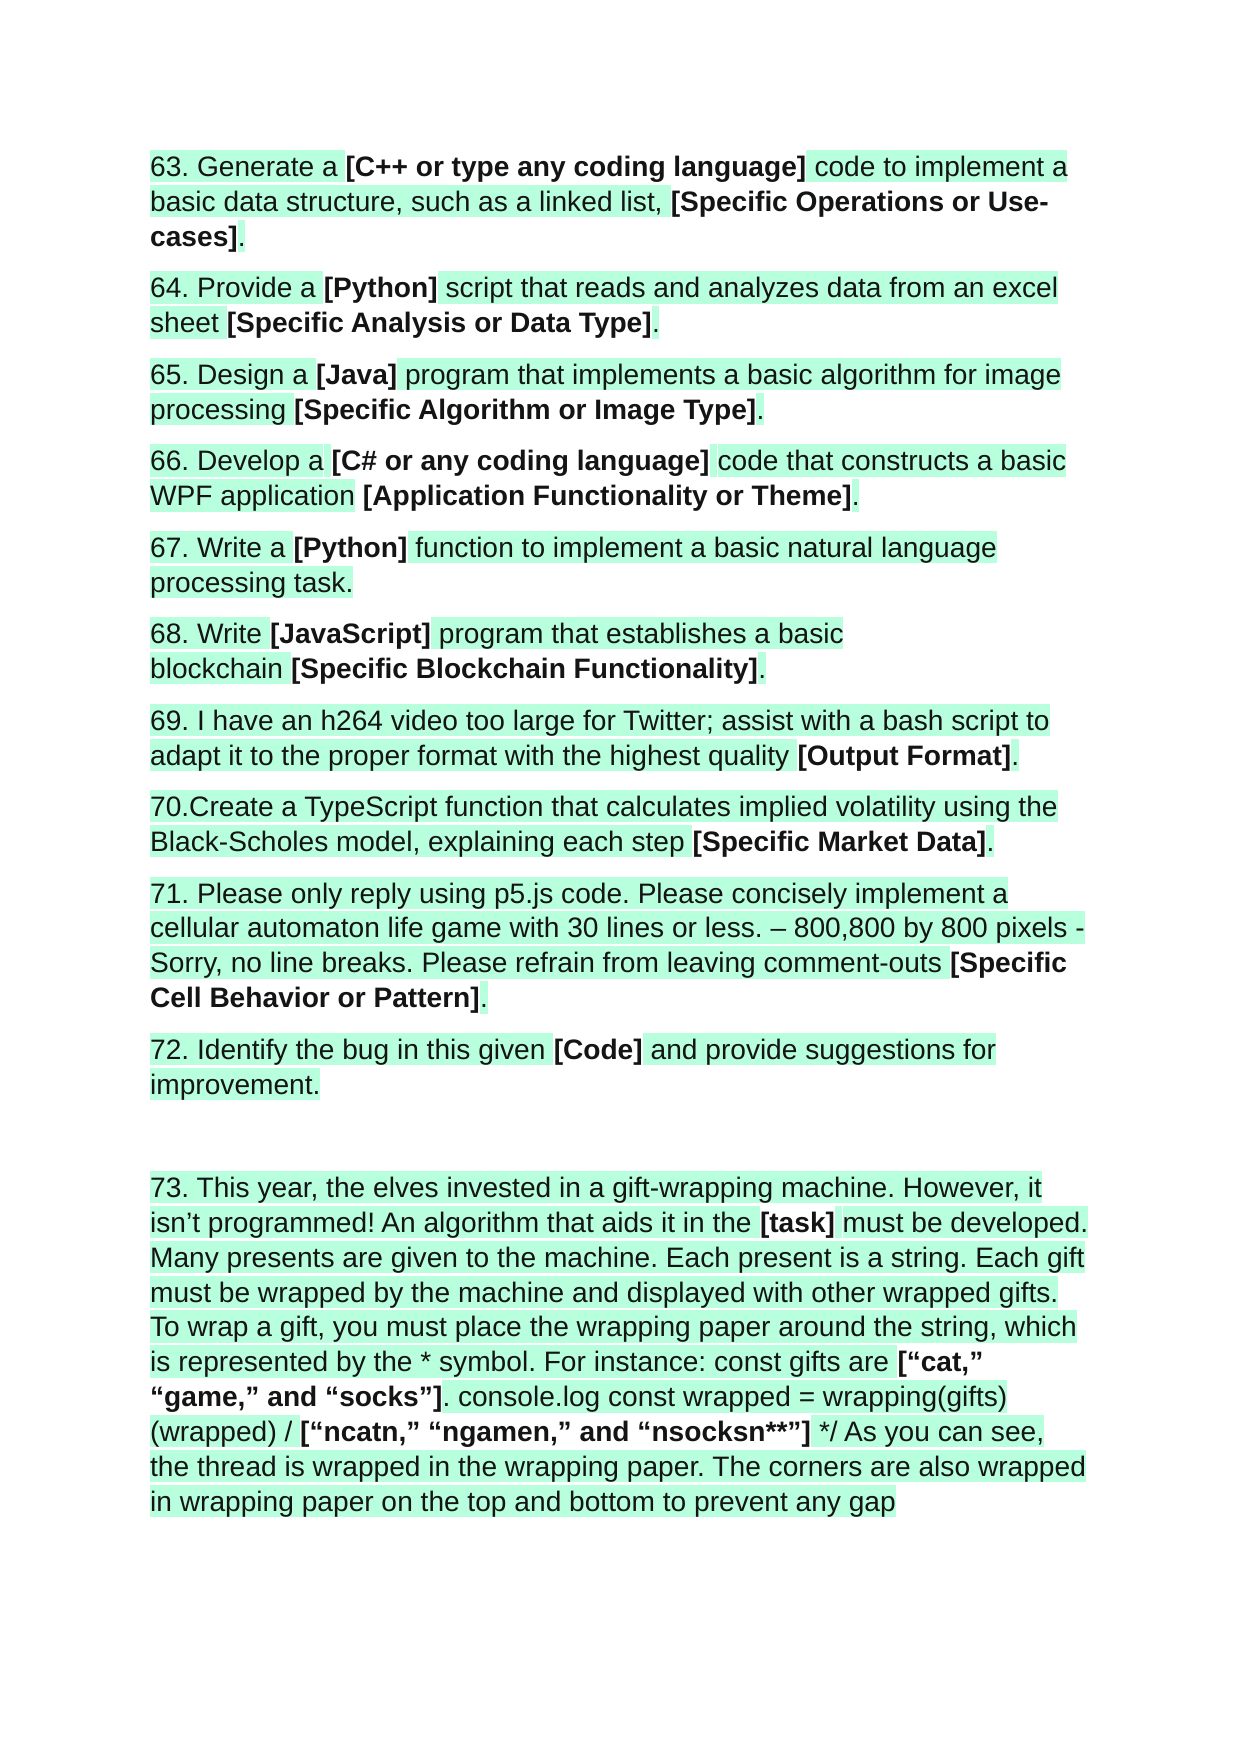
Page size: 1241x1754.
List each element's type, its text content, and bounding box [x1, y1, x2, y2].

text 73. This year, the elves invested in a gift-wrapping machine. However, it isn’t programmed! An algorithm that aids it in the [task] must be developed. Many presents are given to the machine. Each present is a string. Each gift must be wrapped by the machine and displayed with other wrapped gifts. To wrap a gift, you must place the wrapping paper around the string, which is represented by the * symbol. For instance: const gifts are [“cat,” “game,” and “socks”]. console.log const wrapped = wrapping(gifts) (wrapped) / [“ncatn,” “ngamen,” and “nsocksn**”] */ As you can see, the thread is wrapped in the wrapping paper. The corners are also wrapped in wrapping paper on the top and bottom to prevent any gap [150, 1171, 1090, 1517]
text 65. Design a [Java] program that implements a basic algorithm for image processing [Specific Algorithm or Image Type]. [150, 358, 1090, 425]
text 63. Generate a [C++ or type any coding language] code to implement a basic data structure, such as a linked list, [Specific Operations or Use-cases]. [150, 150, 1090, 252]
text 67. Write a [Python] function to implement a basic natural language processing task. [150, 531, 1090, 598]
text 64. Provide a [Python] script that reads and analyzes data from an excel sheet [Specific Analysis or Data Type]. [150, 271, 1090, 339]
text 72. Identify the bug in this given [Code] and provide suggestions for improvement. [150, 1033, 1090, 1100]
text 66. Develop a [C# or any coding language] code that constructs a basic WPF application [Application Functionality or Theme]. [150, 444, 1090, 512]
text 69. I have an h264 video too large for Twitter; assist with a bash script to adapt it to the proper format with the highest quality [Output Format]. [150, 704, 1090, 771]
text 70.Create a TypeScript function that calculates implied volatility using the Black-Scholes model, explaining each step [Specific Market Data]. [150, 790, 1090, 857]
text 71. Please only reply using p5.js code. Please concisely implement a cellular automaton life game with 30 lines or less. – 800,800 by 800 pixels -Sorry, no line breaks. Please refrain from leaving comment-outs [Specific Cell Behavior or Pattern]. [150, 877, 1090, 1014]
text 68. Write [JavaScript] program that establishes a basic blockchain [Specific Blockchain Functionality]. [150, 617, 1090, 684]
